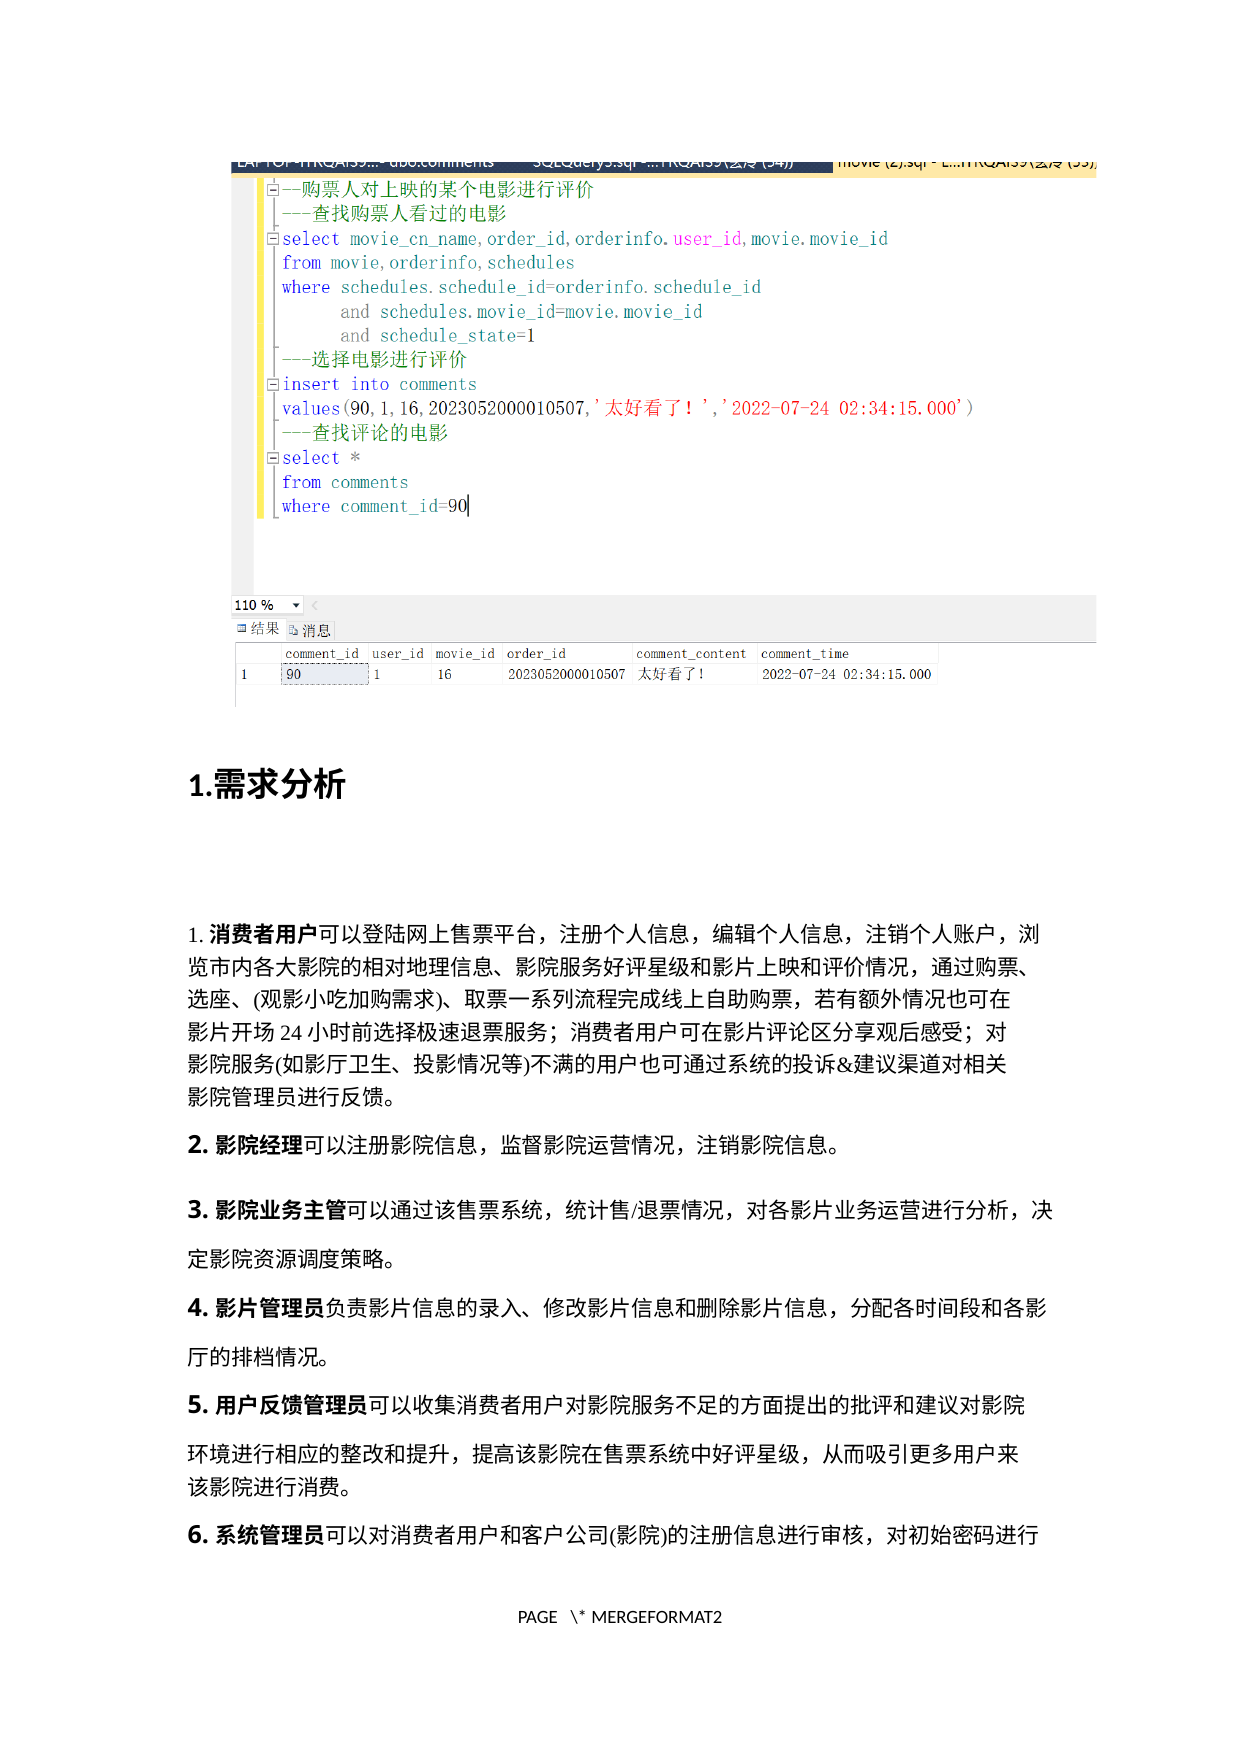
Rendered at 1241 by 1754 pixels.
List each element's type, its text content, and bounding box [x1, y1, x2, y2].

text 览市内各大影院的相对地理信息、影院服务好评星级和影片上映和评价情况，通过购票、 [187, 949, 1053, 982]
text 厅的排档情况。 [187, 1339, 1053, 1372]
text 5. 用户反馈管理员可以收集消费者用户对影院服务不足的方面提出的批评和建议对影院 [187, 1372, 1053, 1437]
text 2. 影院经理可以注册影院信息，监督影院运营情况，注销影院信息。 [187, 1112, 1053, 1177]
text 该影院进行消费。 [187, 1469, 1053, 1502]
subtitle 1.需求分析 [187, 750, 1053, 815]
text 3. 影院业务主管可以通过该售票系统，统计售/退票情况，对各影片业务运营进行分析，决 [187, 1177, 1053, 1242]
text 选座、(观影小吃加购需求)、取票一系列流程完成线上自助购票，若有额外情况也可在 [187, 982, 1053, 1014]
text 1. 消费者用户可以登陆网上售票平台，注册个人信息，编辑个人信息，注销个人账户，浏 [187, 917, 1053, 949]
text 影院管理员进行反馈。 [187, 1079, 1053, 1112]
text 环境进行相应的整改和提升，提高该影院在售票系统中好评星级，从而吸引更多用户来 [187, 1437, 1053, 1469]
picture [231, 162, 1097, 707]
text 6. 系统管理员可以对消费者用户和客户公司(影院)的注册信息进行审核，对初始密码进行 [187, 1502, 1053, 1567]
text 定影院资源调度策略。 [187, 1242, 1053, 1274]
text 影院服务(如影厅卫生、投影情况等)不满的用户也可通过系统的投诉&建议渠道对相关 [187, 1047, 1053, 1079]
text 4. 影片管理员负责影片信息的录入、修改影片信息和删除影片信息，分配各时间段和各影 [187, 1274, 1053, 1339]
text 影片开场 24 小时前选择极速退票服务；消费者用户可在影片评论区分享观后感受；对 [187, 1014, 1053, 1047]
